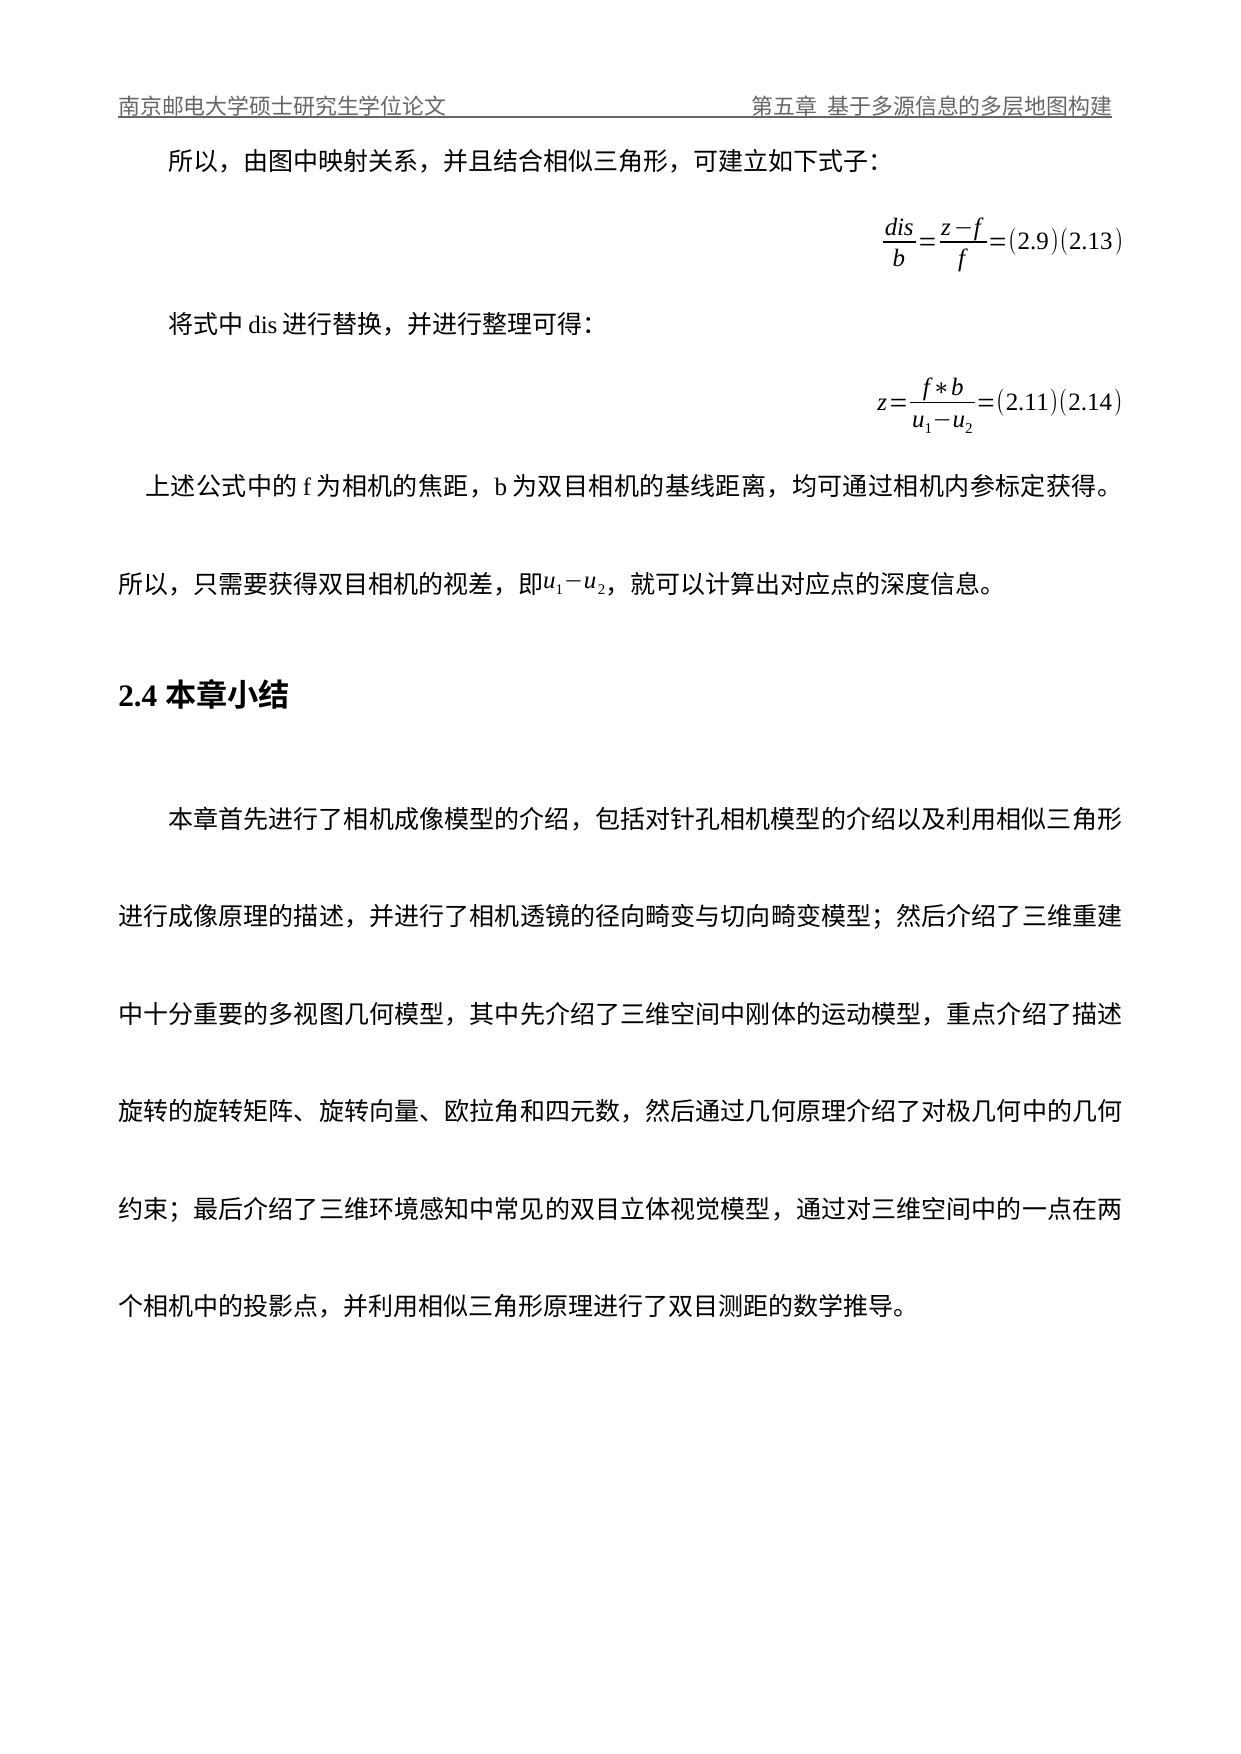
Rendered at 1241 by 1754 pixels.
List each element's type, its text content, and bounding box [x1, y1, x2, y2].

text 将式中dis进行替换，并进行整理可得： [118, 290, 1122, 355]
text 本章首先进行了相机成像模型的介绍，包括对针孔相机模型的介绍以及利用相似三角形进行成像原理的描述，并进行了相机透镜的径向畸变与切向畸变模型；然后介绍了三维重建中十分重要的多视图几何模型，其中先介绍了三维空间中刚体的运动模型，重点介绍了描述旋转的旋转矩阵、旋转向量、欧拉角和四元数，然后通过几何原理介绍了对极几何中的几何约束；最后介绍了三维环境感知中常见的双目立体视觉模型，通过对三维空间中的一点在两个相机中的投影点，并利用相似三角形原理进行了双目测距的数学推导。 [118, 785, 1122, 1337]
text 所以，由图中映射关系，并且结合相似三角形，可建立如下式子： [118, 127, 1122, 192]
text 2.4 本章小结 [118, 660, 1122, 725]
text 上述公式中的f为相机的焦距，b为双目相机的基线距离，均可通过相机内参标定获得。所以，只需要获得双目相机的视差，即，就可以计算出对应点的深度信息。 [118, 452, 1122, 615]
